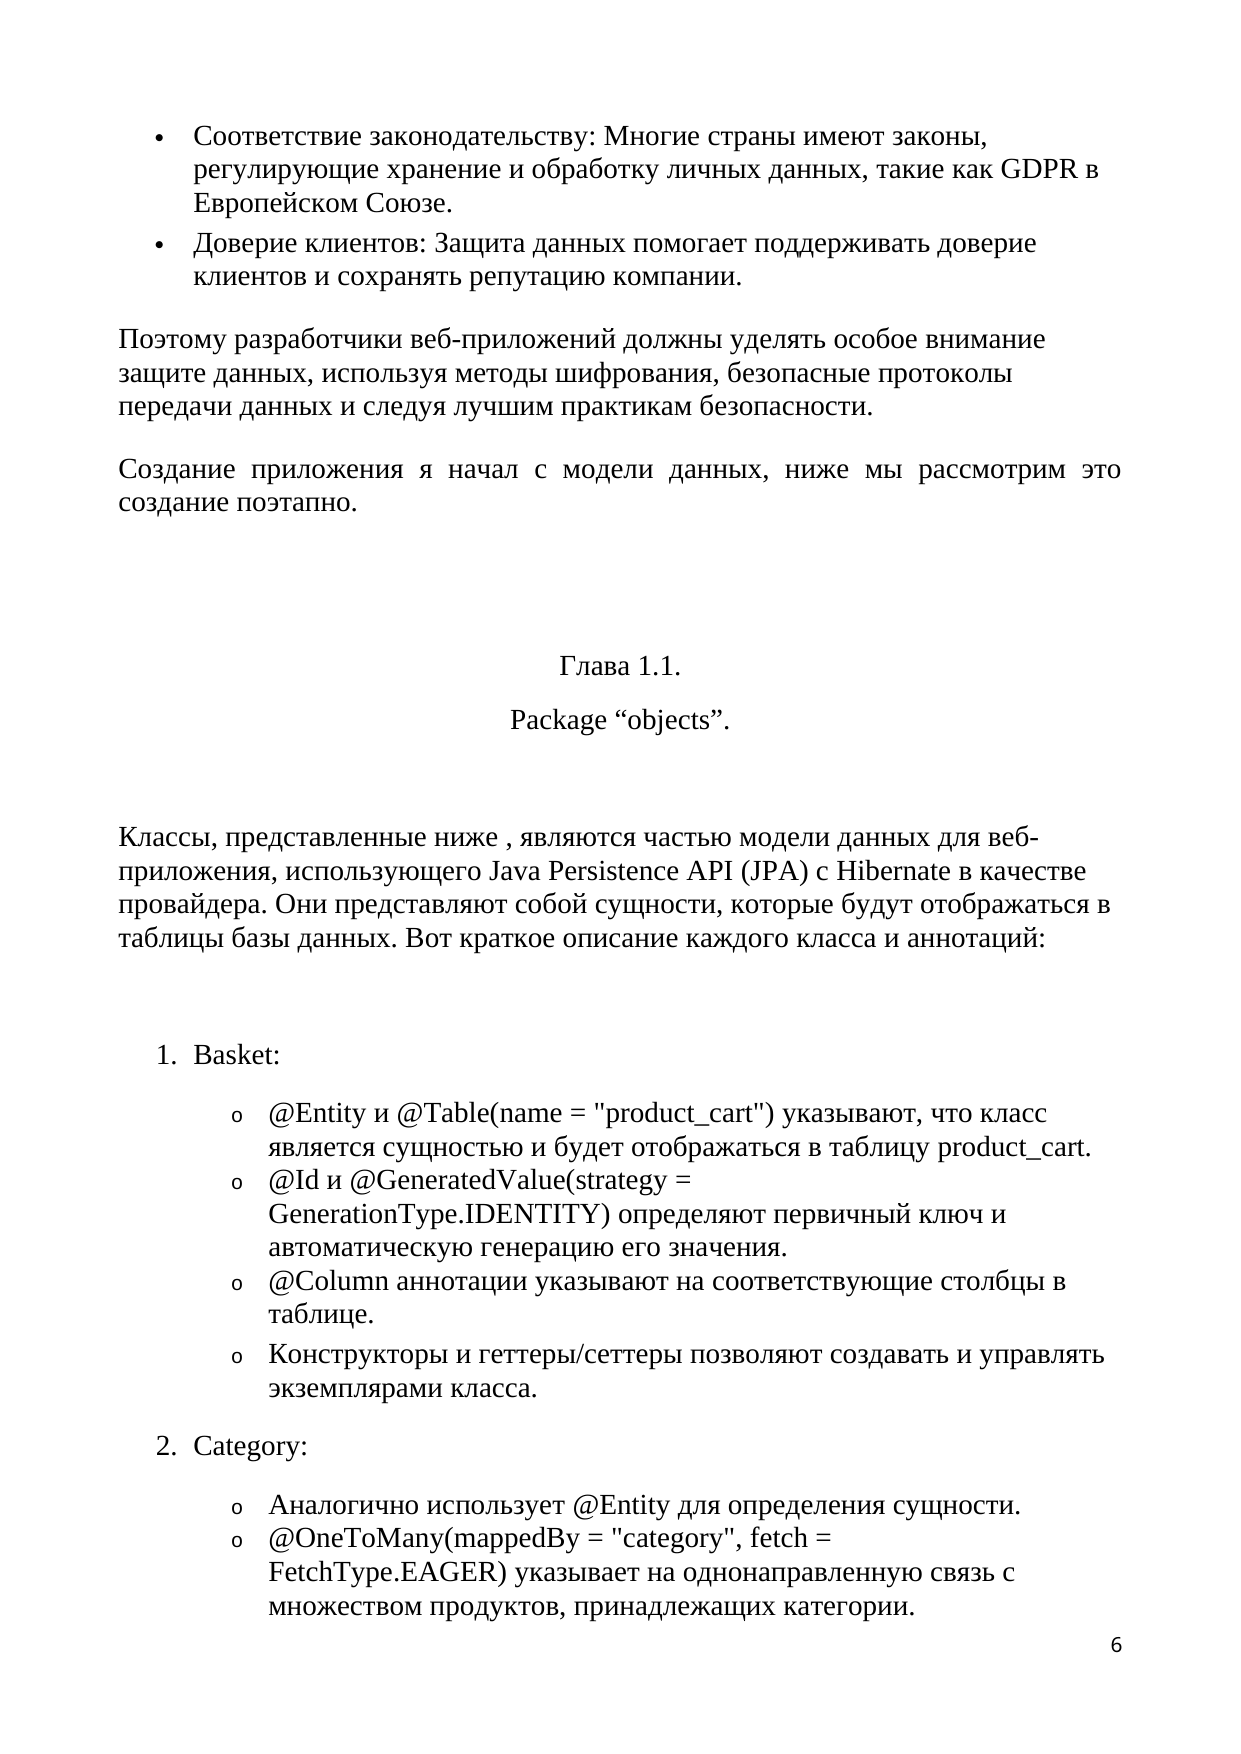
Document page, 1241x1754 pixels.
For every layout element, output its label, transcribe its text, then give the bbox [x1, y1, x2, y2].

list Конструкторы и геттеры/сеттеры позволяют создавать и управлять экземплярами класса. [231, 1336, 1122, 1403]
list Category: [156, 1428, 1122, 1462]
text Создание приложения я начал с модели данных, ниже мы рассмотрим это создание поэтапно. [118, 451, 1122, 518]
text Поэтому разработчики веб-приложений должны уделять особое внимание защите данных, используя методы шифрования, безопасные протоколы передачи данных и следуя лучшим практикам безопасности. [118, 321, 1122, 422]
list Аналогично использует @Entity для определения сущности. [231, 1487, 1122, 1521]
list @Column аннотации указывают на соответствующие столбцы в таблице. [231, 1263, 1122, 1330]
list Basket: [156, 1037, 1122, 1070]
list Доверие клиентов: Защита данных помогает поддерживать доверие клиентов и сохранять репутацию компании. [156, 225, 1122, 292]
text Глава 1.1. [118, 648, 1122, 681]
text Классы, представленные ниже , являются частью модели данных для веб-приложения, использующего Java Persistence API (JPA) с Hibernate в качестве провайдера. Они представляют собой сущности, которые будут отображаться в таблицы базы данных. Вот краткое описание каждого класса и аннотаций: [118, 819, 1122, 953]
list @Id и @GeneratedValue(strategy = GenerationType.IDENTITY) определяют первичный ключ и автоматическую генерацию его значения. [231, 1162, 1122, 1263]
list Соответствие законодательству: Многие страны имеют законы, регулирующие хранение и обработку личных данных, такие как GDPR в Европейском Союзе. [156, 118, 1122, 219]
text Package “objects”. [118, 702, 1122, 736]
list @OneToMany(mappedBy = "category", fetch = FetchType.EAGER) указывает на однонаправленную связь с множеством продуктов, принадлежащих категории. [231, 1521, 1122, 1621]
list @Entity и @Table(name = "product_cart") указывают, что класс является сущностью и будет отображаться в таблицу product_cart. [231, 1095, 1122, 1162]
